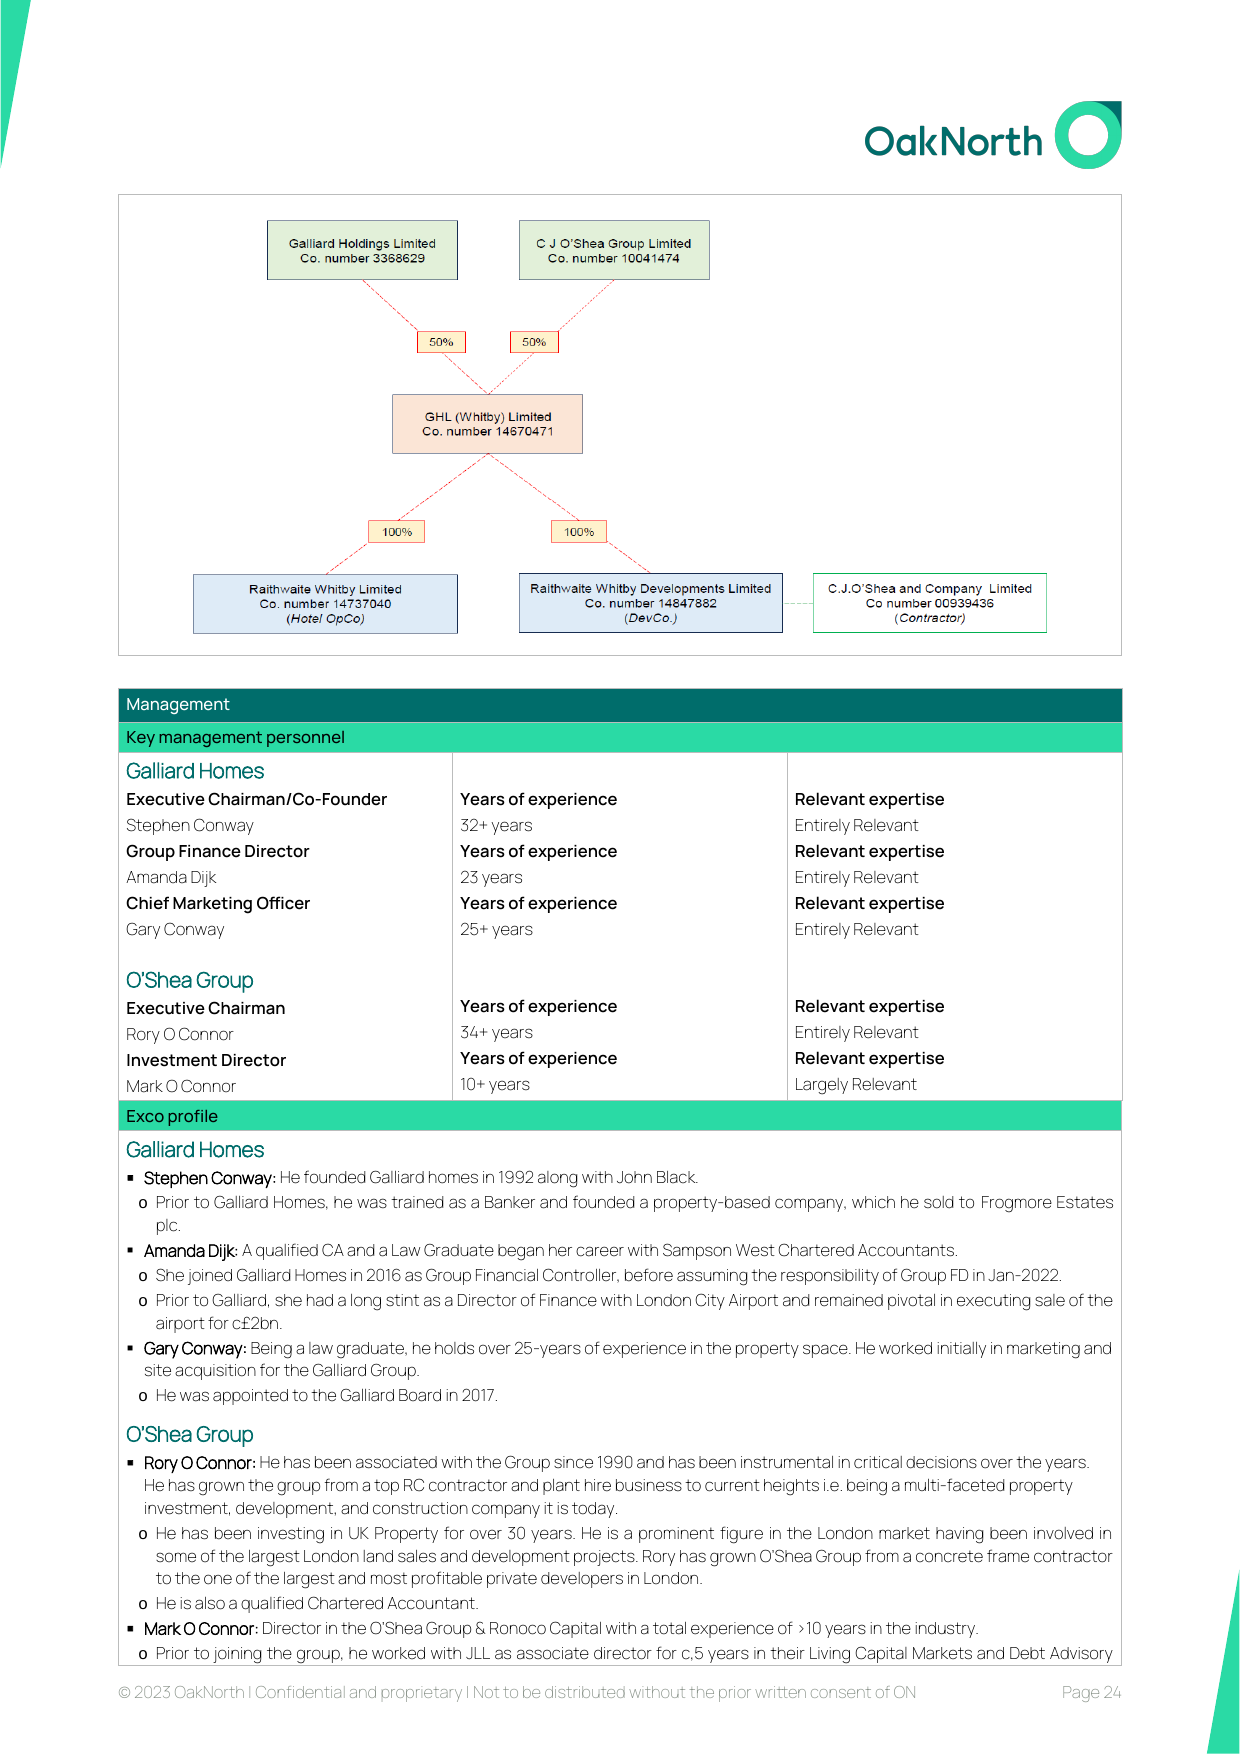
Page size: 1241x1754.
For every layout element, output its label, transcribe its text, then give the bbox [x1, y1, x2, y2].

picture [838, 89, 1123, 180]
table_cell Relevant expertise Entirely Relevant Relevant expertise Entirely Relevant Relevant expertise Entirely Relevant Relevant expertise Entirely Relevant Relevant expertise Largely Relevant [788, 753, 1122, 1100]
table_header Management [119, 689, 1122, 722]
table_cell Exco profile [119, 1101, 1121, 1130]
table_cell Key management personnel [119, 723, 1122, 752]
table_cell [119, 195, 1121, 655]
table_cell Years of experience 32+ years Years of experience 23 years Years of experience 25+ years Years of experience 34+ years Years of experience 10+ years [453, 753, 787, 1100]
table_cell Galliard Homes Executive Chairman/Co-Founder Stephen Conway Group Finance Director Amanda Dijk Chief Marketing Officer Gary Conway O’Shea Group Executive Chairman Rory O Connor Investment Director Mark O Connor [119, 753, 452, 1100]
picture [186, 199, 1054, 651]
